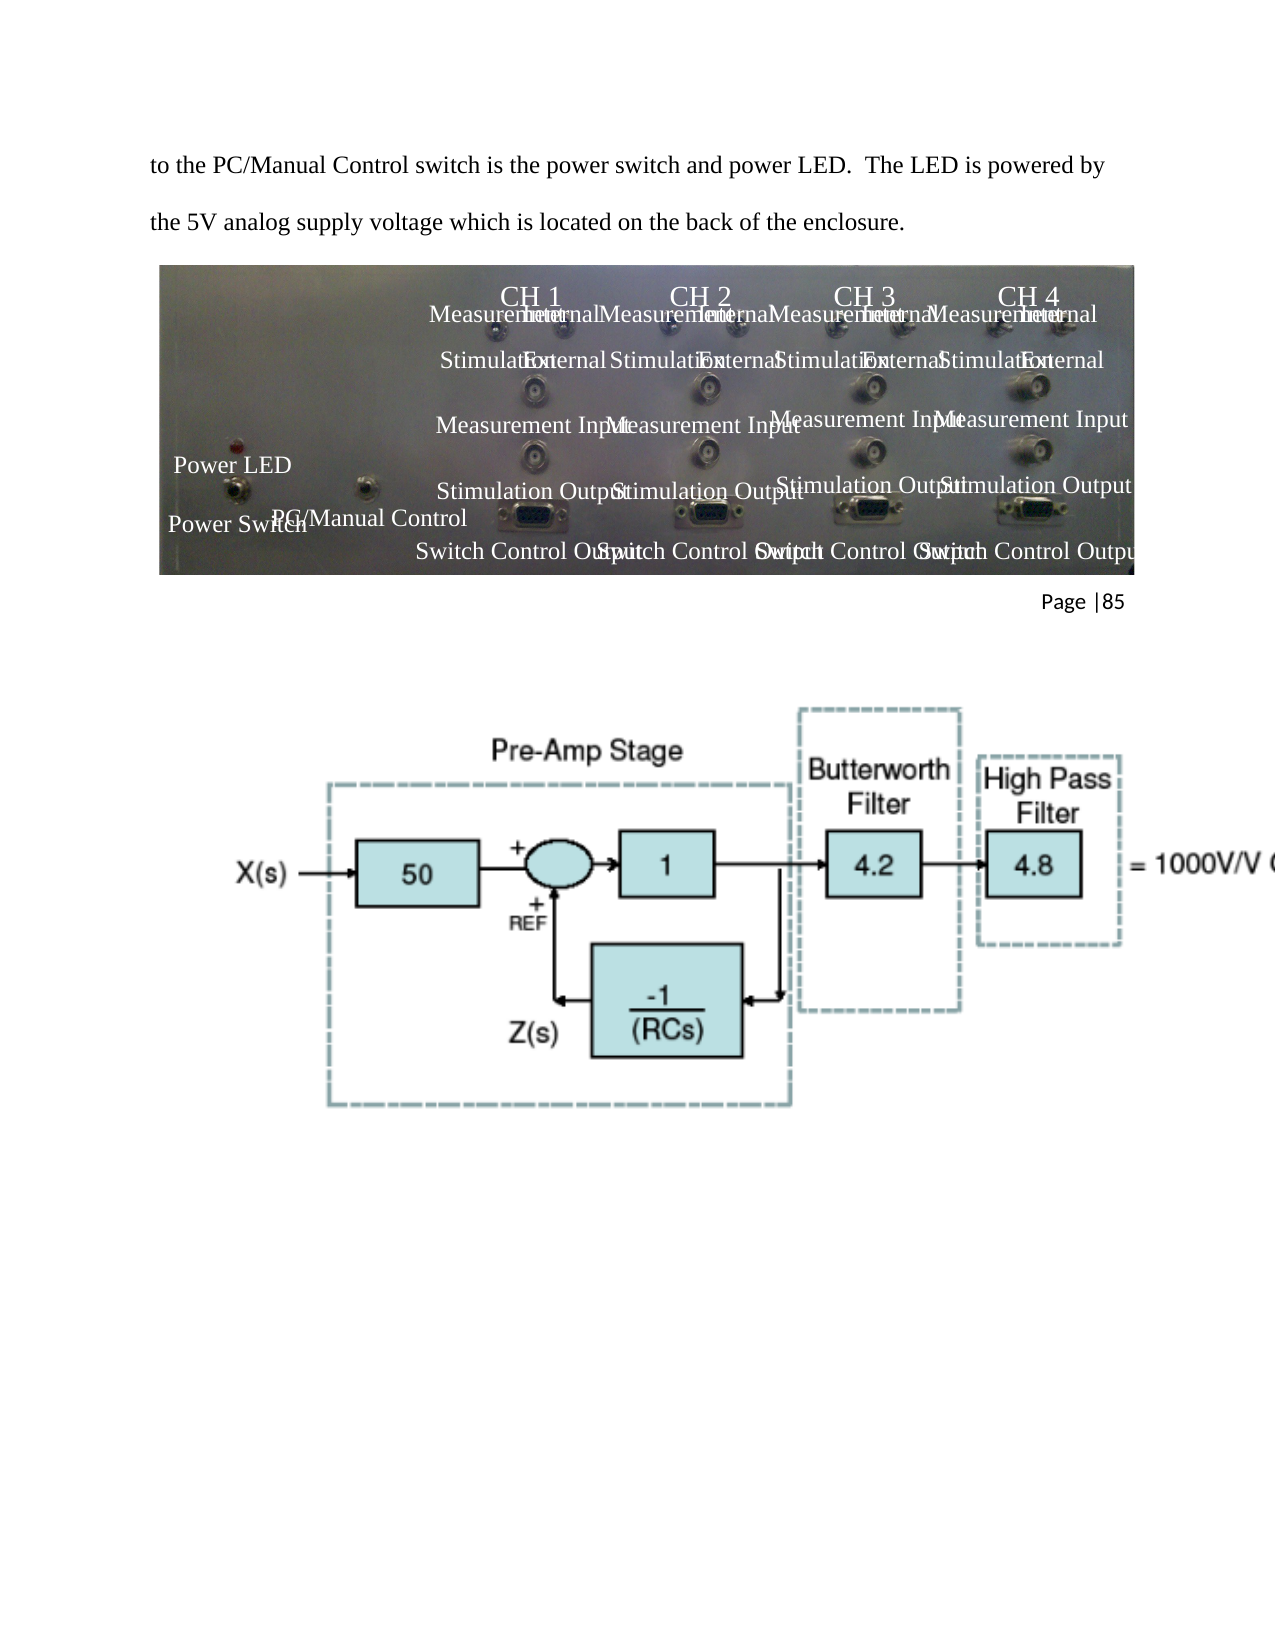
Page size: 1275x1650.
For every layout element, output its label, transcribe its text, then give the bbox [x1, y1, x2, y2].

picture [159, 265, 1135, 575]
text Switches on the front of the enclosure allow the user to manually select between measurement/stimulation and external/internal stimulation for each channel. This is done by moving the appropriate switch to the desired position as seen in Figure 14. The front of the enclosure also houses the measurement input, stimulation output, and switch control connectors. Depending on where the switches are positioned, the corresponding input/outputs will be used. The front of the enclosure also has a future switch labeled PC/Manual Control. This switch will allow the digital system to differentiate between PC mode control and manual control. The manual control will be determined by the switches on the enclosure as mentioned before. Next to the PC/Manual Control switch is the power switch and power LED. The LED is powered by the 5V analog supply voltage which is located on the back of the enclosure. [150, 150, 1125, 236]
